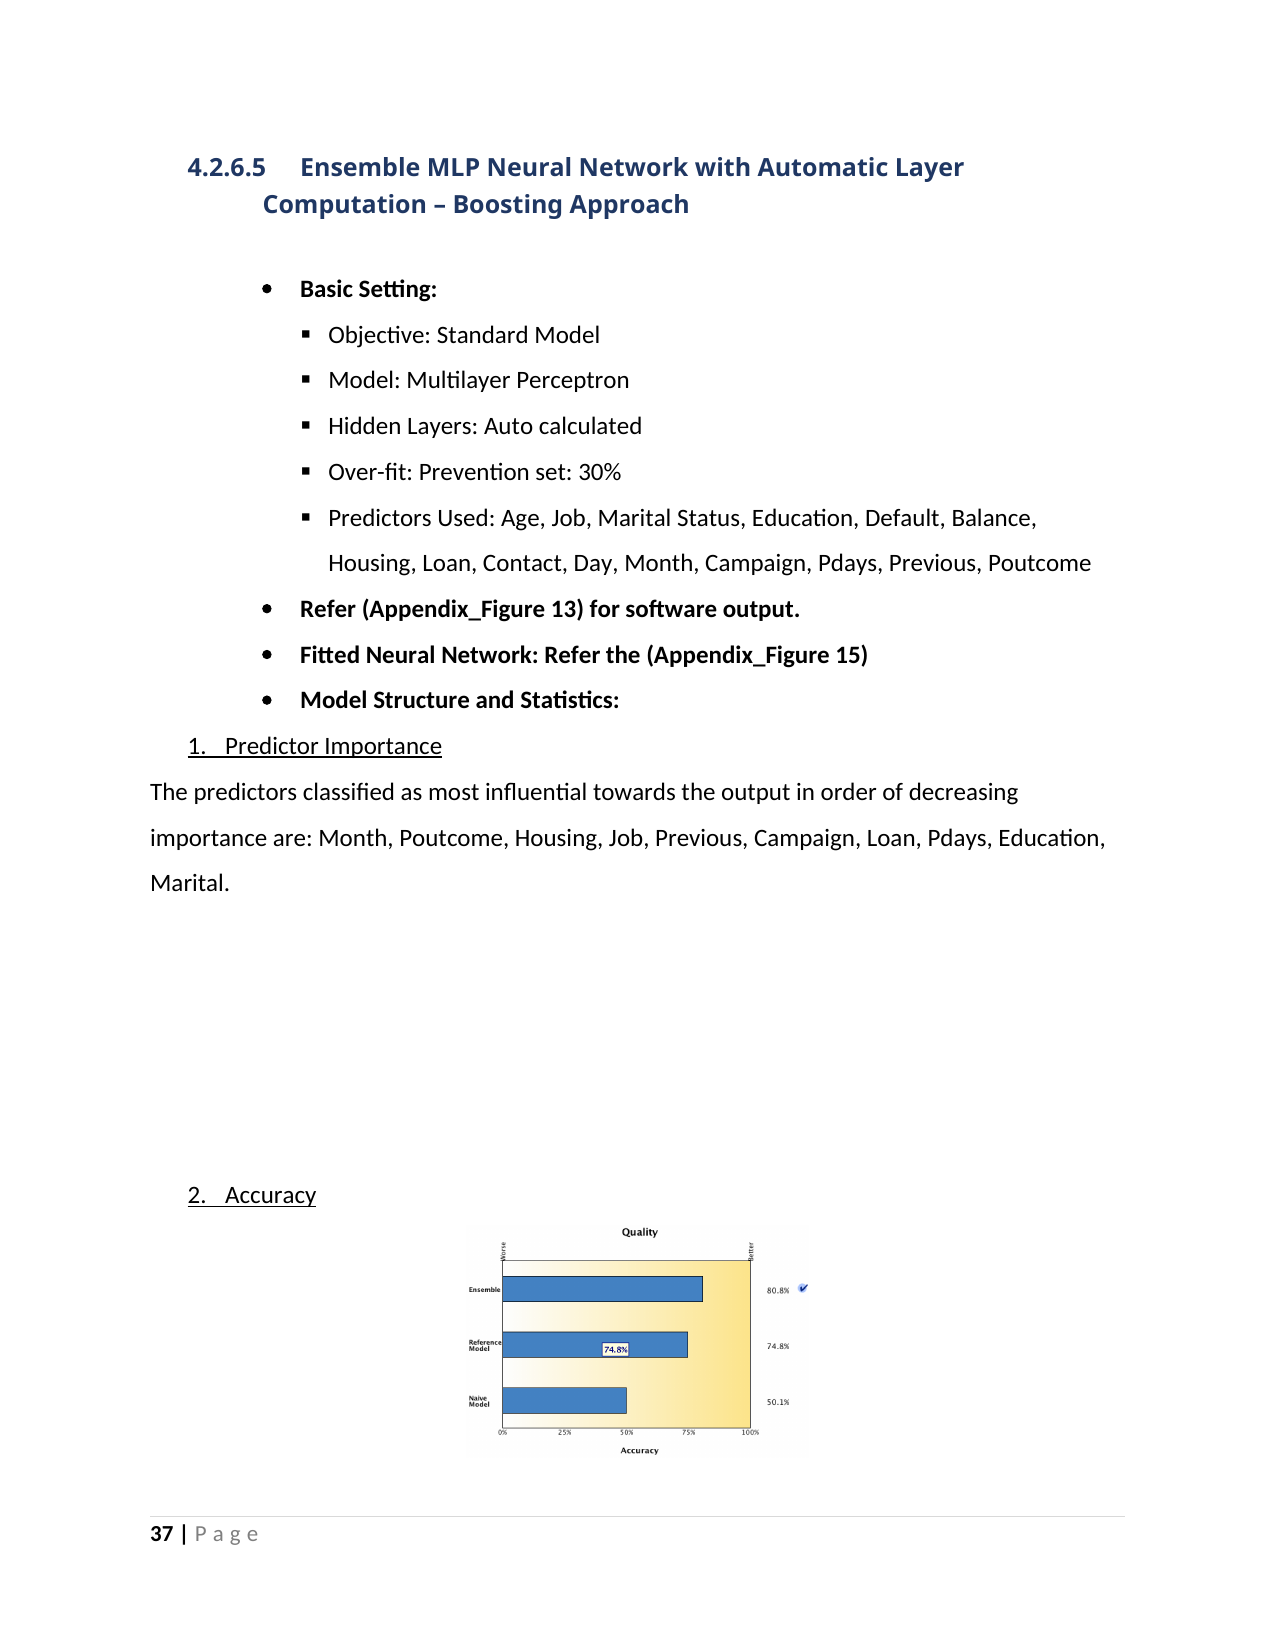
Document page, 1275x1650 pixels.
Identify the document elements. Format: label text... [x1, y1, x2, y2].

list Over-fit: Prevention set: 30% [300, 456, 1125, 487]
list Objective: Standard Model [300, 319, 1125, 349]
picture [465, 1225, 810, 1458]
list Model: Multilayer Perceptron [300, 364, 1125, 395]
list Model Structure and Statistics: [262, 685, 1125, 715]
text The predictors classified as most influential towards the output in order of decreasing importance are: Month, Poutcome, Housing, Job, Previous, Campaign, Loan, Pdays, Education, Marital. [150, 776, 1125, 898]
list Refer (Appendix_Figure 13) for software output. [262, 593, 1125, 624]
subtitle Ensemble MLP Neural Network with Automatic Layer Computation – Boosting Approach [187, 150, 1125, 221]
list Hidden Layers: Auto calculated [300, 410, 1125, 441]
list Predictors Used: Age, Job, Marital Status, Education, Default, Balance, Housing, Loan, Contact, Day, Month, Campaign, Pdays, Previous, Poutcome [300, 502, 1125, 578]
list Predictor Importance [187, 730, 1125, 761]
list Fitted Neural Network: Refer the (Appendix_Figure 15) [262, 639, 1125, 669]
list Basic Setting: [262, 273, 1125, 304]
list Accuracy [187, 1179, 1125, 1210]
